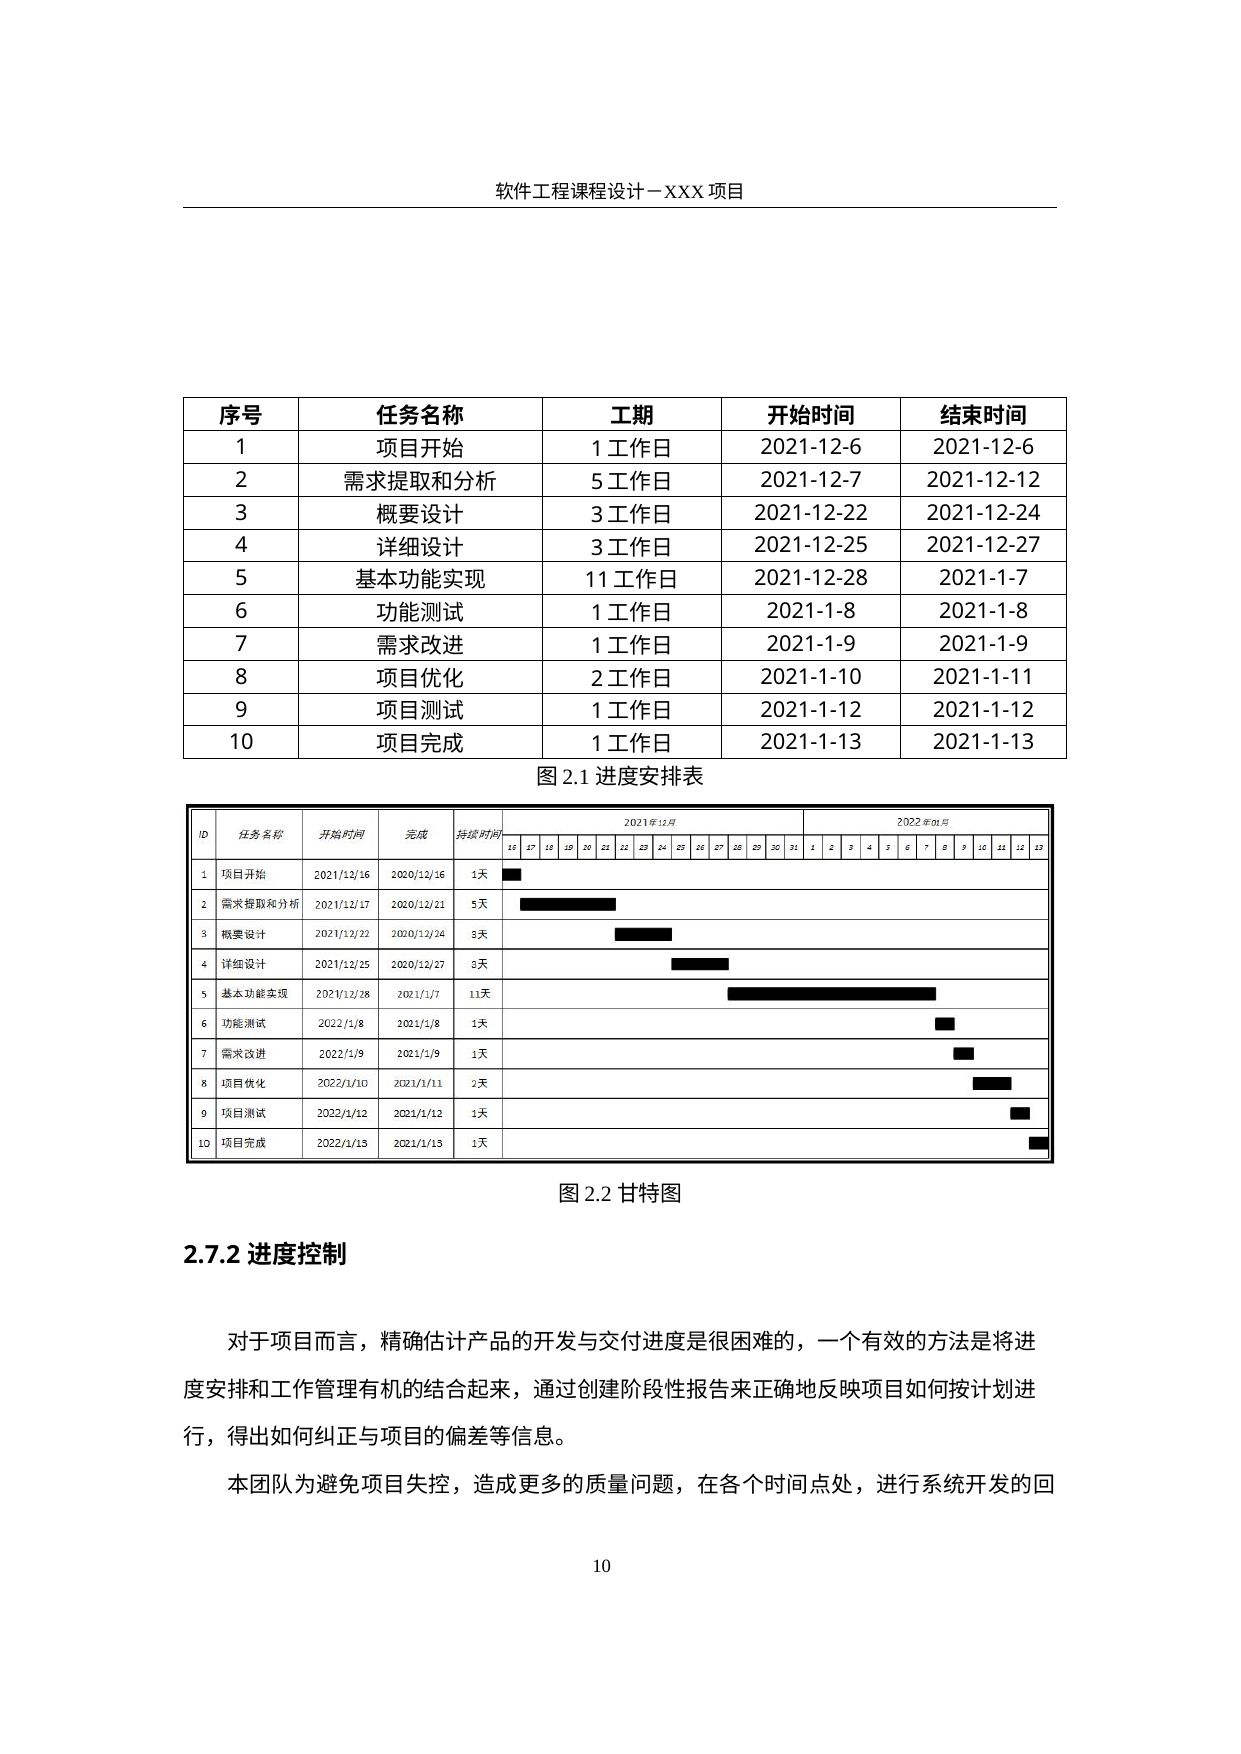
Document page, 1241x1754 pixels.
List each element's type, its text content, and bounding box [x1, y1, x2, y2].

table_cell 2 [184, 464, 298, 496]
table_cell 2021-12-22 [722, 497, 900, 528]
table_cell 2021-1-12 [901, 694, 1066, 725]
table_cell 2021-1-8 [722, 595, 900, 627]
table_cell 1工作日 [543, 726, 721, 758]
table_header 工期 [543, 398, 721, 430]
table_cell 2021-1-11 [901, 661, 1066, 692]
table_cell 基本功能实现 [299, 562, 542, 594]
text 图2.2 甘特图 [183, 1176, 1057, 1207]
table_cell 1工作日 [543, 431, 721, 463]
table_cell 2021-1-13 [722, 726, 900, 758]
table_cell 概要设计 [299, 497, 542, 528]
table_cell 2021-12-25 [722, 530, 900, 561]
table_cell 2工作日 [543, 661, 721, 692]
table_cell 5工作日 [543, 464, 721, 496]
table_cell 2021-12-6 [901, 431, 1066, 463]
table_cell 2021-12-27 [901, 530, 1066, 561]
table_cell 2021-1-8 [901, 595, 1066, 627]
table_cell 2021-12-7 [722, 464, 900, 496]
picture [183, 803, 1056, 1164]
table_cell 3 [184, 497, 298, 528]
table_cell 详细设计 [299, 530, 542, 561]
table_cell 项目完成 [299, 726, 542, 758]
table_cell 4 [184, 530, 298, 561]
table_cell 3工作日 [543, 530, 721, 561]
table_cell 2021-12-12 [901, 464, 1066, 496]
table_cell 7 [184, 628, 298, 660]
table_cell 2021-1-9 [901, 628, 1066, 660]
table_cell 2021-1-10 [722, 661, 900, 692]
table_header 开始时间 [722, 398, 900, 430]
table_cell 8 [184, 661, 298, 692]
table_cell 11工作日 [543, 562, 721, 594]
table_cell 1工作日 [543, 694, 721, 725]
table_cell 2021-1-12 [722, 694, 900, 725]
table_header 序号 [184, 398, 298, 430]
table_cell 项目测试 [299, 694, 542, 725]
table_header 结束时间 [901, 398, 1066, 430]
table_cell 需求改进 [299, 628, 542, 660]
table_cell 10 [184, 726, 298, 758]
table_cell 2021-1-13 [901, 726, 1066, 758]
text 对于项目而言，精确估计产品的开发与交付进度是很困难的，一个有效的方法是将进度安排和工作管理有机的结合起来，通过创建阶段性报告来正确地反映项目如何按计划进行，得出如何纠正与项目的偏差等信息。 [183, 1324, 1057, 1451]
table_cell 需求提取和分析 [299, 464, 542, 496]
table_cell 5 [184, 562, 298, 594]
table_header 任务名称 [299, 398, 542, 430]
table_cell 9 [184, 694, 298, 725]
text 图2.1 进度安排表 [183, 759, 1057, 791]
table_cell 2021-12-24 [901, 497, 1066, 528]
table_cell 2021-12-6 [722, 431, 900, 463]
table_cell 2021-1-9 [722, 628, 900, 660]
table_cell 2021-1-7 [901, 562, 1066, 594]
table_cell 6 [184, 595, 298, 627]
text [183, 1467, 1057, 1498]
table_cell 3工作日 [543, 497, 721, 528]
table_cell 1 [184, 431, 298, 463]
table_cell 1工作日 [543, 595, 721, 627]
table_cell 功能测试 [299, 595, 542, 627]
subtitle 2.7.2 进度控制 [183, 1234, 1057, 1271]
table_cell 项目开始 [299, 431, 542, 463]
table_cell 项目优化 [299, 661, 542, 692]
table_cell 1工作日 [543, 628, 721, 660]
table_cell 2021-12-28 [722, 562, 900, 594]
